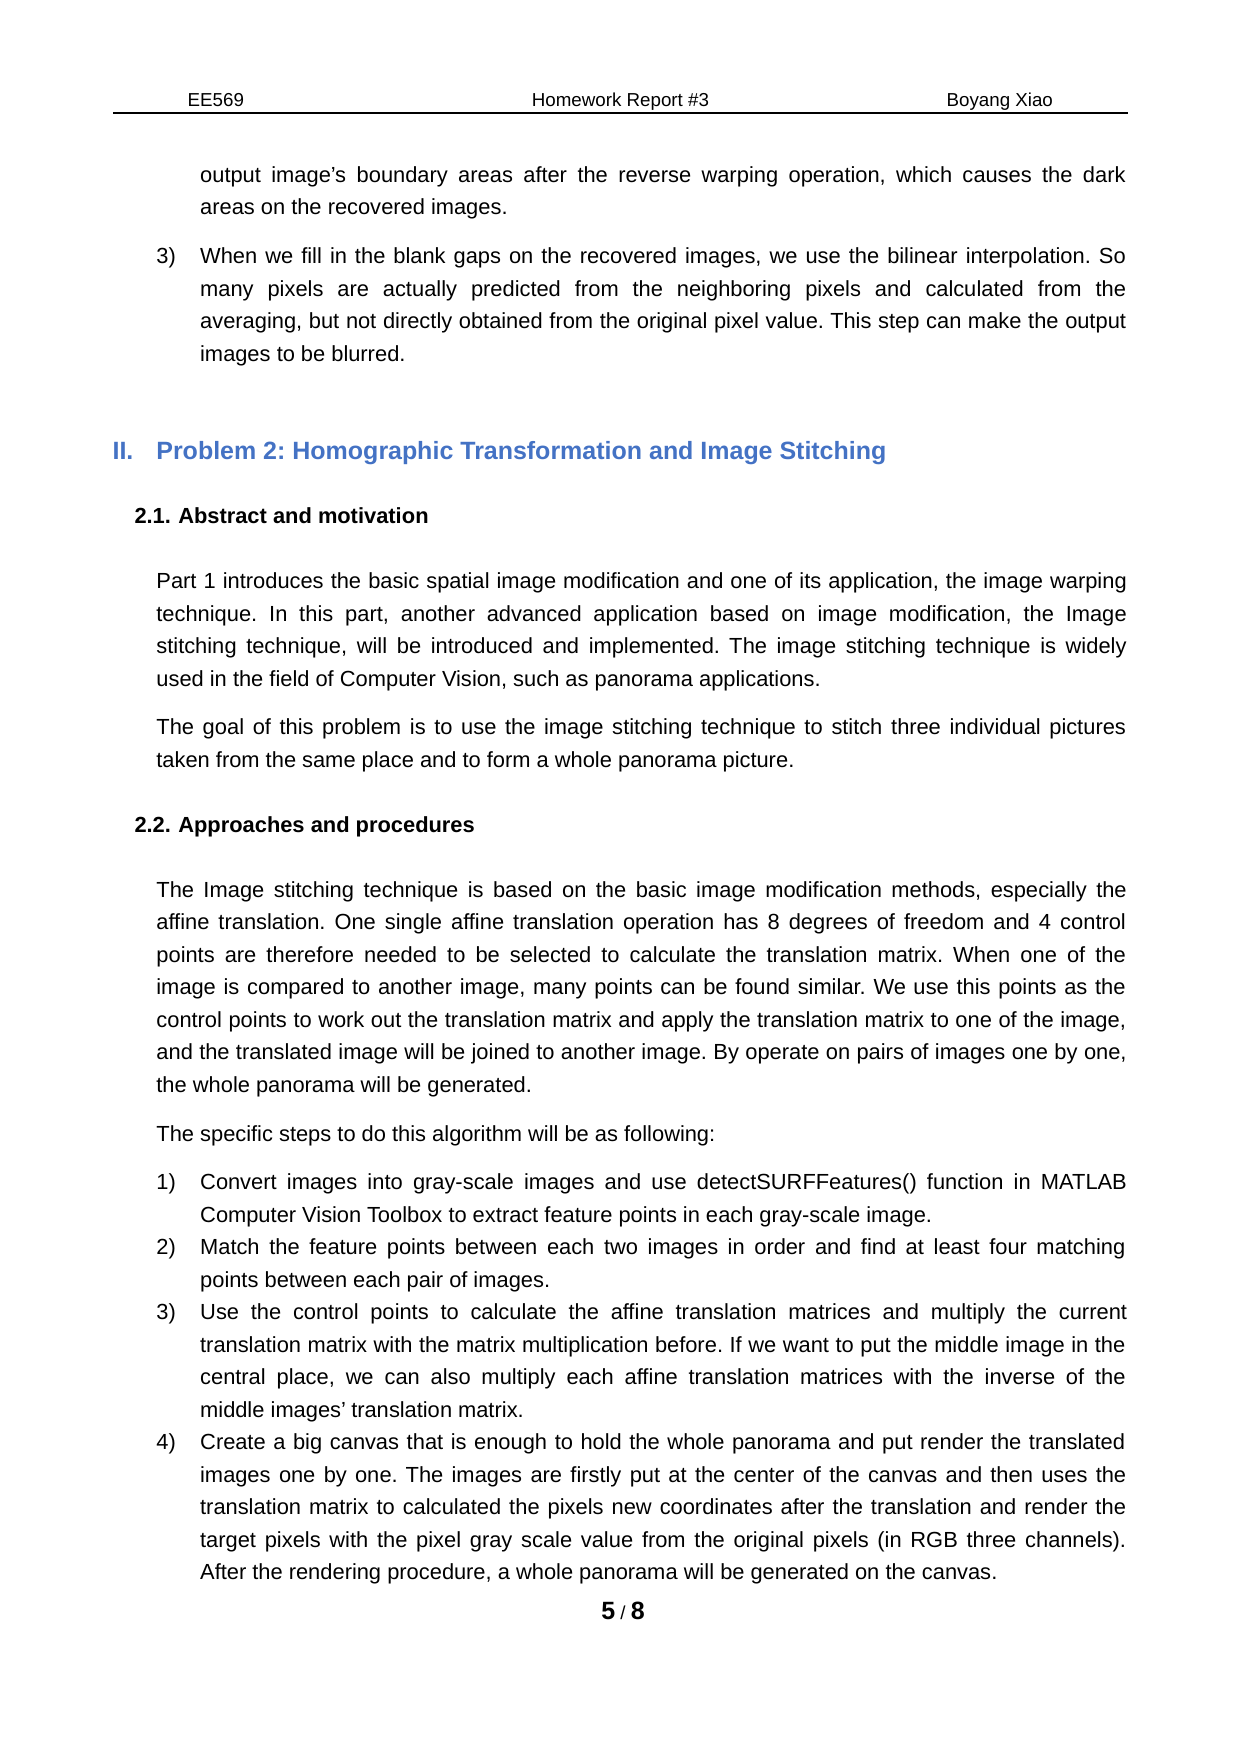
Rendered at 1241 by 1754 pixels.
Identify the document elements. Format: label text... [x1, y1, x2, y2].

list Convert images into gray-scale images and use detectSURFFeatures() function in MATLAB Computer Vision Toolbox to extract feature points in each gray-scale image. [156, 1166, 1128, 1231]
list When we fill in the blank gaps on the recovered images, we use the bilinear interpolation. So many pixels are actually predicted from the neighboring pixels and calculated from the averaging, but not directly obtained from the original pixel value. This step can make the output images to be blurred. [156, 239, 1128, 369]
subtitle Problem 2: Homographic Transformation and Image Stitching [112, 434, 1128, 467]
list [156, 158, 1128, 223]
subtitle Approaches and procedures [134, 808, 1128, 841]
list Create a big canvas that is enough to hold the whole panorama and put render the translated images one by one. The images are firstly put at the center of the canvas and then uses the translation matrix to calculated the pixels new coordinates after the translation and render the target pixels with the pixel gray scale value from the original pixels (in RGB three channels). After the rendering procedure, a whole panorama will be generated on the canvas. [156, 1426, 1128, 1588]
text The goal of this problem is to use the image stitching technique to stitch three individual pictures taken from the same place and to form a whole panorama picture. [156, 711, 1128, 776]
list Match the feature points between each two images in order and find at least four matching points between each pair of images. [156, 1231, 1128, 1296]
list Use the control points to calculate the affine translation matrices and multiply the current translation matrix with the matrix multiplication before. If we want to put the middle image in the central place, we can also multiply each affine translation matrices with the inverse of the middle images’ translation matrix. [156, 1296, 1128, 1426]
text The specific steps to do this algorithm will be as following: [156, 1117, 1128, 1149]
subtitle Abstract and motivation [134, 499, 1128, 532]
text Part 1 introduces the basic spatial image modification and one of its application, the image warping technique. In this part, another advanced application based on image modification, the Image stitching technique, will be introduced and implemented. The image stitching technique is widely used in the field of Computer Vision, such as panorama applications. [156, 564, 1128, 694]
text The Image stitching technique is based on the basic image modification methods, especially the affine translation. One single affine translation operation has 8 degrees of freedom and 4 control points are therefore needed to be selected to calculate the translation matrix. When one of the image is compared to another image, many points can be found similar. We use this points as the control points to work out the translation matrix and apply the translation matrix to one of the image, and the translated image will be joined to another image. By operate on pairs of images one by one, the whole panorama will be generated. [156, 873, 1128, 1101]
